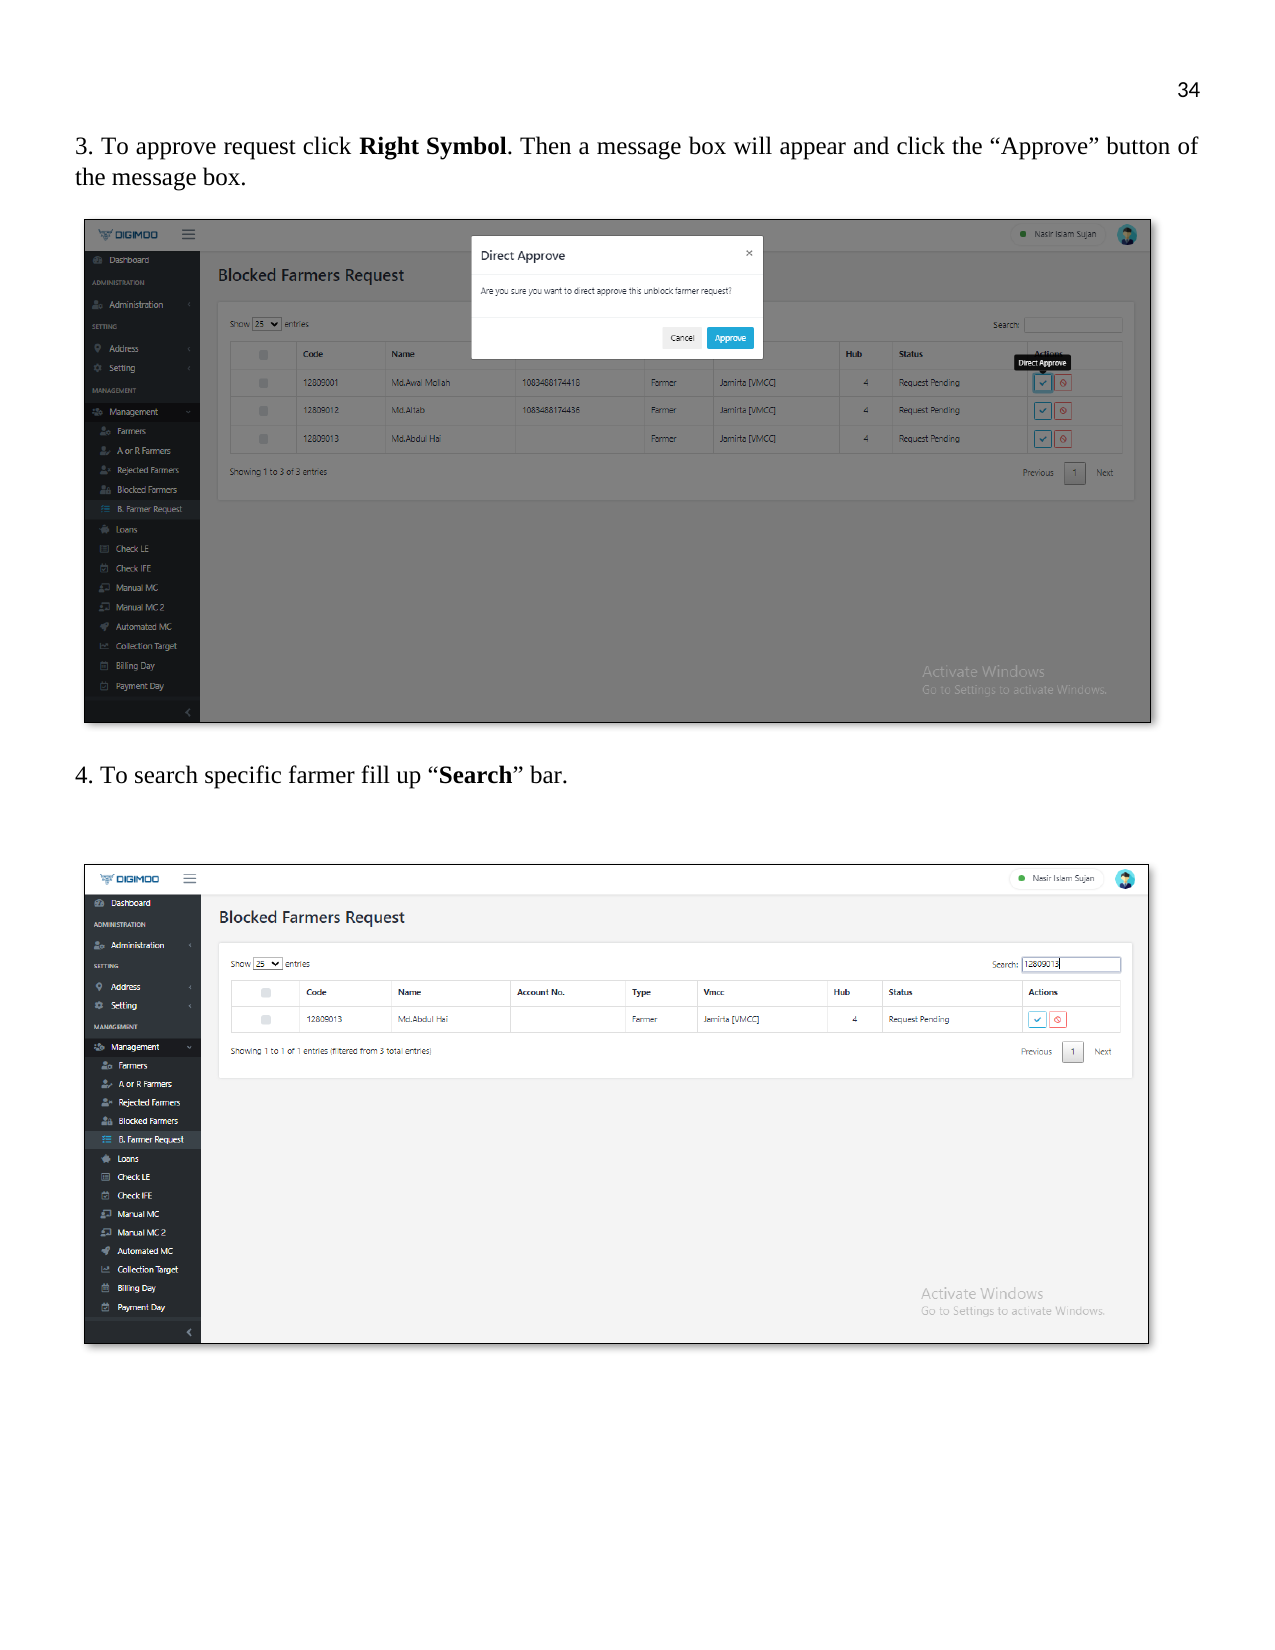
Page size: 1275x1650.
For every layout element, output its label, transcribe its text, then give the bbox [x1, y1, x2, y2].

text 4. To search specific farmer fill up “Search” bar. [75, 760, 1200, 789]
picture [85, 865, 1148, 1343]
picture [85, 220, 1150, 722]
text 3. To approve request click Right Symbol. Then a message box will appear and click the “Approve” button of the message box. [75, 131, 1200, 191]
